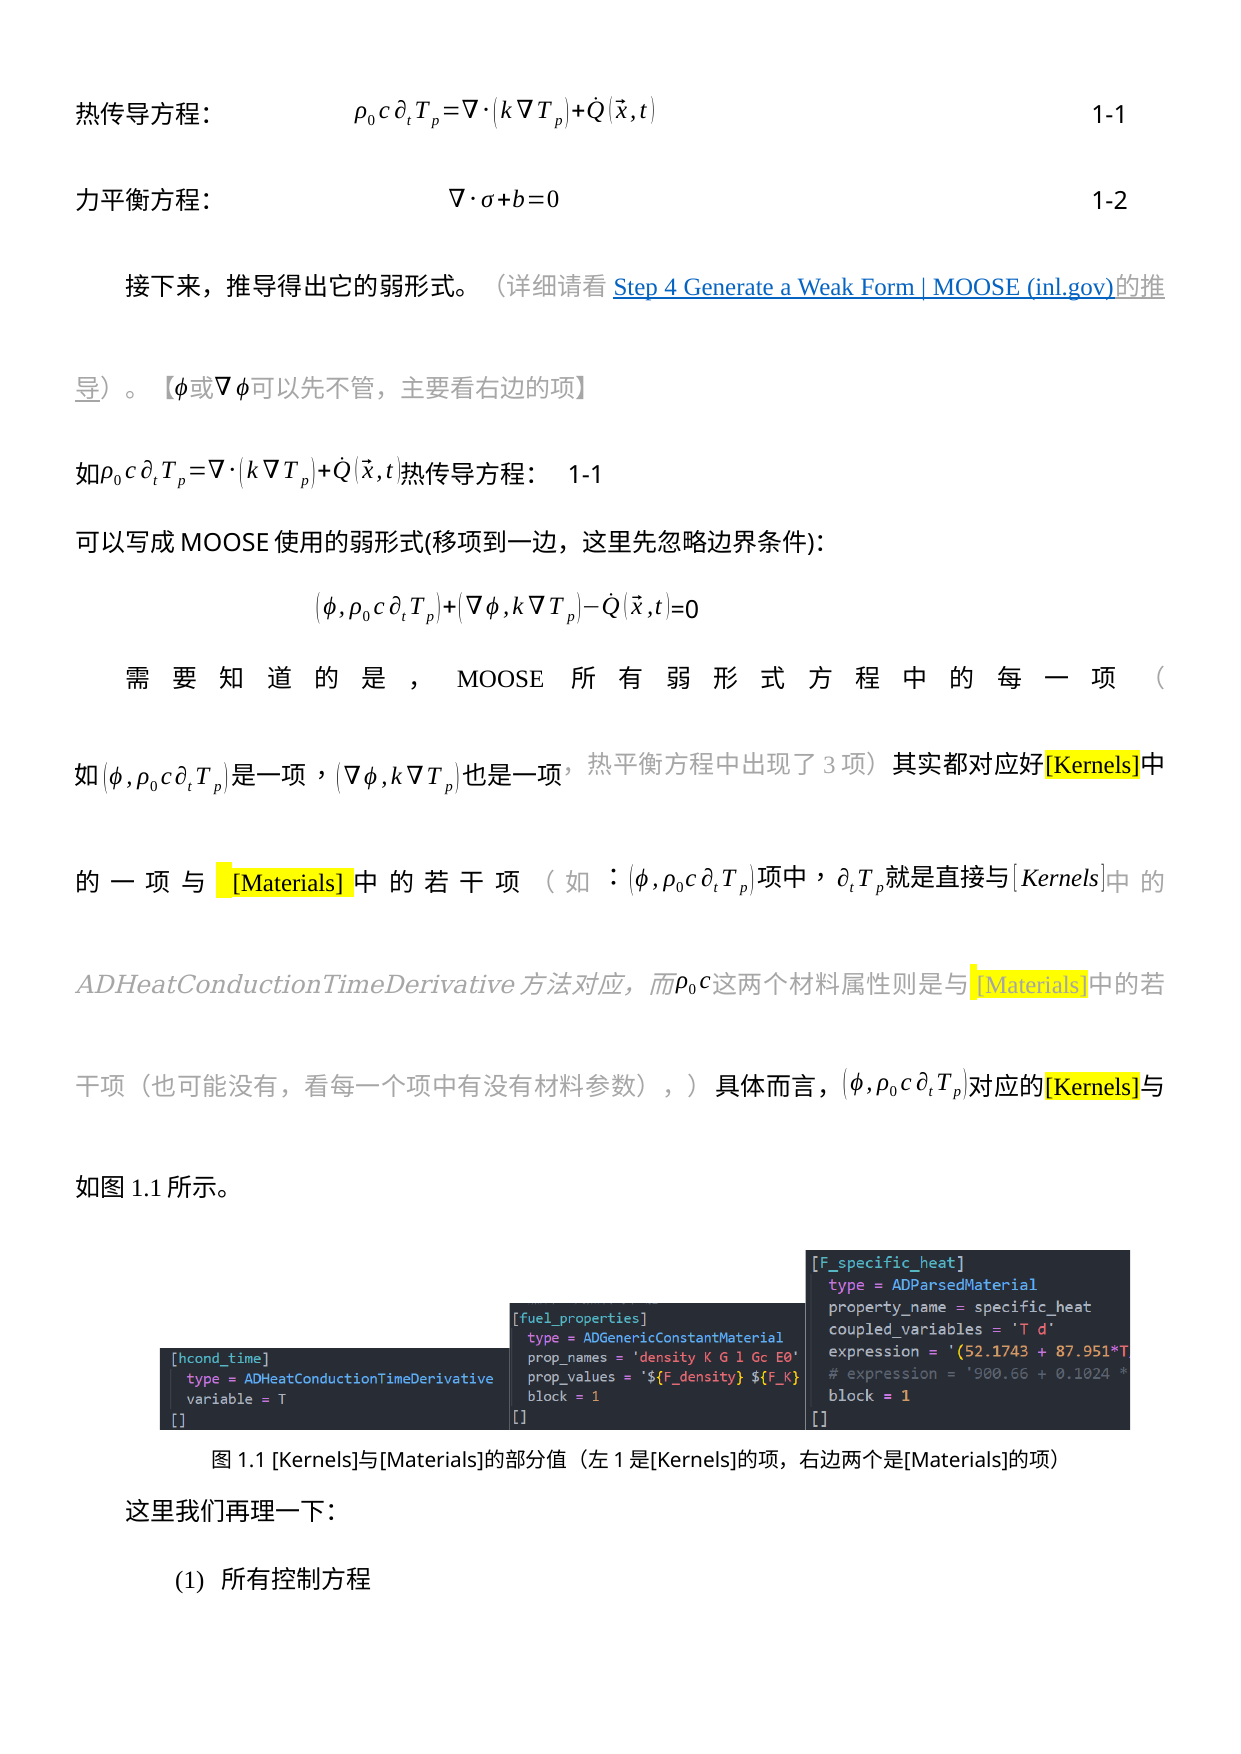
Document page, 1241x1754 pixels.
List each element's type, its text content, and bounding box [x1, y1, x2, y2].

text 如热传导方程： [75, 439, 1165, 507]
text 可以写成MOOSE使用的弱形式(移项到一边，这里先忽略边界条件)： =0 [75, 507, 1165, 643]
list 所有控制方程 [175, 1544, 1165, 1612]
text 这里我们再理一下： [75, 1476, 1165, 1544]
text 力平衡方程： - [75, 165, 1165, 233]
text 需要知道的是，MOOSE所有弱形式方程中的每一项（，热平衡方程中出现了3项）其实都对应好[Kernels]中的一项与 [Materials]中的若干项（如中的ADHeatConductionTimeDerivative方法对应，而这两个材料属性则是与 [Materials]中的若干项（也可能没有，看每一个项中有没有材料参数），）具体而言，对应的[Kernels]与如图 1.1所示。 [75, 643, 1165, 1220]
picture [159, 1250, 1131, 1430]
text 接下来，推导得出它的弱形式。（详细请看Step 4 Generate a Weak Form | MOOSE (inl.gov)的推导）。【或可以先不管，主要看右边的项】 [75, 251, 1165, 421]
text 图 1.1 [Kernels]与[Materials]的部分值（左1是[Kernels]的项，右边两个是[Materials]的项） [75, 1442, 1165, 1476]
text 热传导方程： - [75, 79, 1165, 147]
